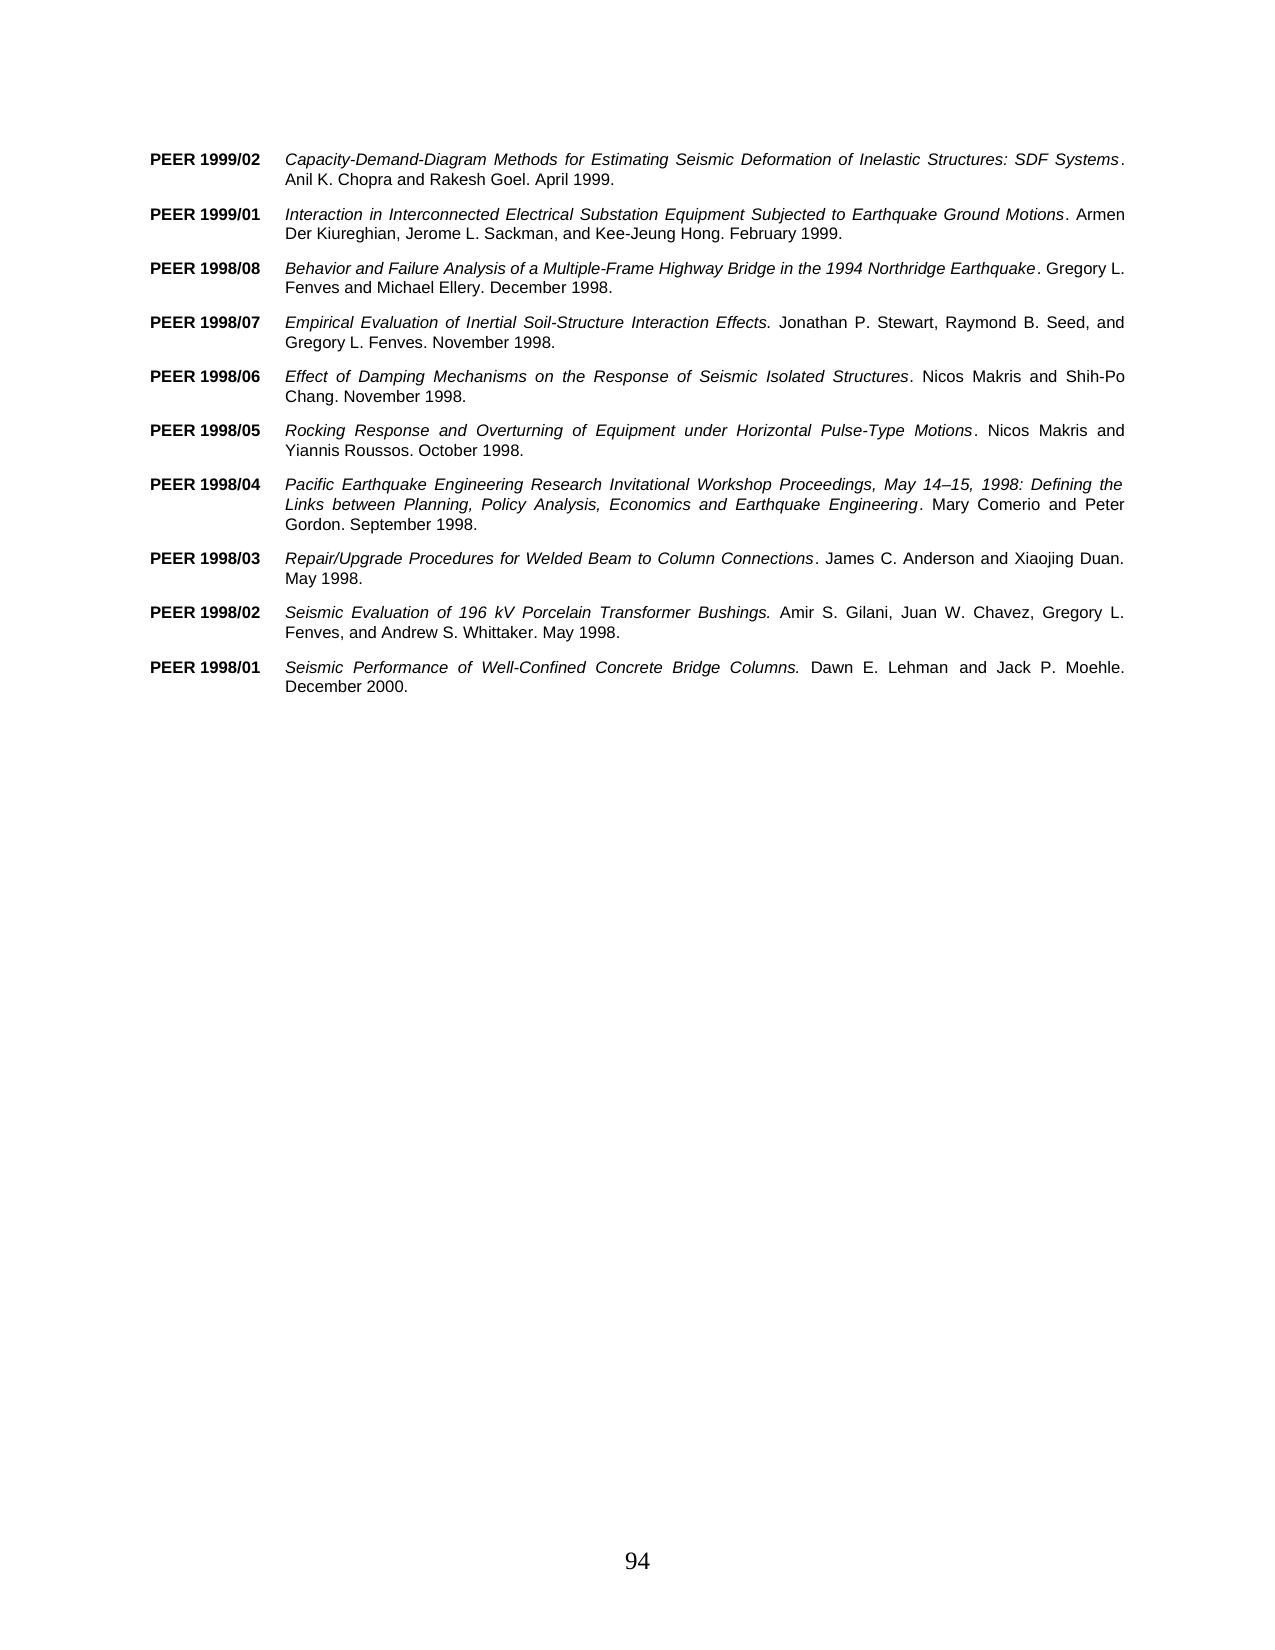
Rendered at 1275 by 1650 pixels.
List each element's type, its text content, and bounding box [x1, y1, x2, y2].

list PEER 1999/01 Interaction in Interconnected Electrical Substation Equipment Subjected to Earthquake Ground Motions. Armen Der Kiureghian, Jerome L. Sackman, and Kee-Jeung Hong. February 1999. [150, 204, 1125, 244]
list PEER 1998/04 Pacific Earthquake Engineering Research Invitational Workshop Proceedings, May 14–15, 1998: Defining the Links between Planning, Policy Analysis, Economics and Earthquake Engineering. Mary Comerio and Peter Gordon. September 1998. [150, 475, 1125, 534]
list PEER 1998/07 Empirical Evaluation of Inertial Soil-Structure Interaction Effects. Jonathan P. Stewart, Raymond B. Seed, and Gregory L. Fenves. November 1998. [150, 312, 1125, 352]
list PEER 1998/08 Behavior and Failure Analysis of a Multiple-Frame Highway Bridge in the 1994 Northridge Earthquake. Gregory L. Fenves and Michael Ellery. December 1998. [150, 258, 1125, 298]
list PEER 1998/01 Seismic Performance of Well-Confined Concrete Bridge Columns. Dawn E. Lehman and Jack P. Moehle. December 2000. [150, 657, 1125, 697]
list PEER 1998/05 Rocking Response and Overturning of Equipment under Horizontal Pulse-Type Motions. Nicos Makris and Yiannis Roussos. October 1998. [150, 421, 1125, 460]
list PEER 1998/06 Effect of Damping Mechanisms on the Response of Seismic Isolated Structures. Nicos Makris and Shih-Po Chang. November 1998. [150, 367, 1125, 406]
list PEER 1999/02 Capacity-Demand-Diagram Methods for Estimating Seismic Deformation of Inelastic Structures: SDF Systems. Anil K. Chopra and Rakesh Goel. April 1999. [150, 150, 1125, 189]
list PEER 1998/03 Repair/Upgrade Procedures for Welded Beam to Column Connections. James C. Anderson and Xiaojing Duan. May 1998. [150, 549, 1125, 588]
list PEER 1998/02 Seismic Evaluation of 196 kV Porcelain Transformer Bushings. Amir S. Gilani, Juan W. Chavez, Gregory L. Fenves, and Andrew S. Whittaker. May 1998. [150, 603, 1125, 643]
